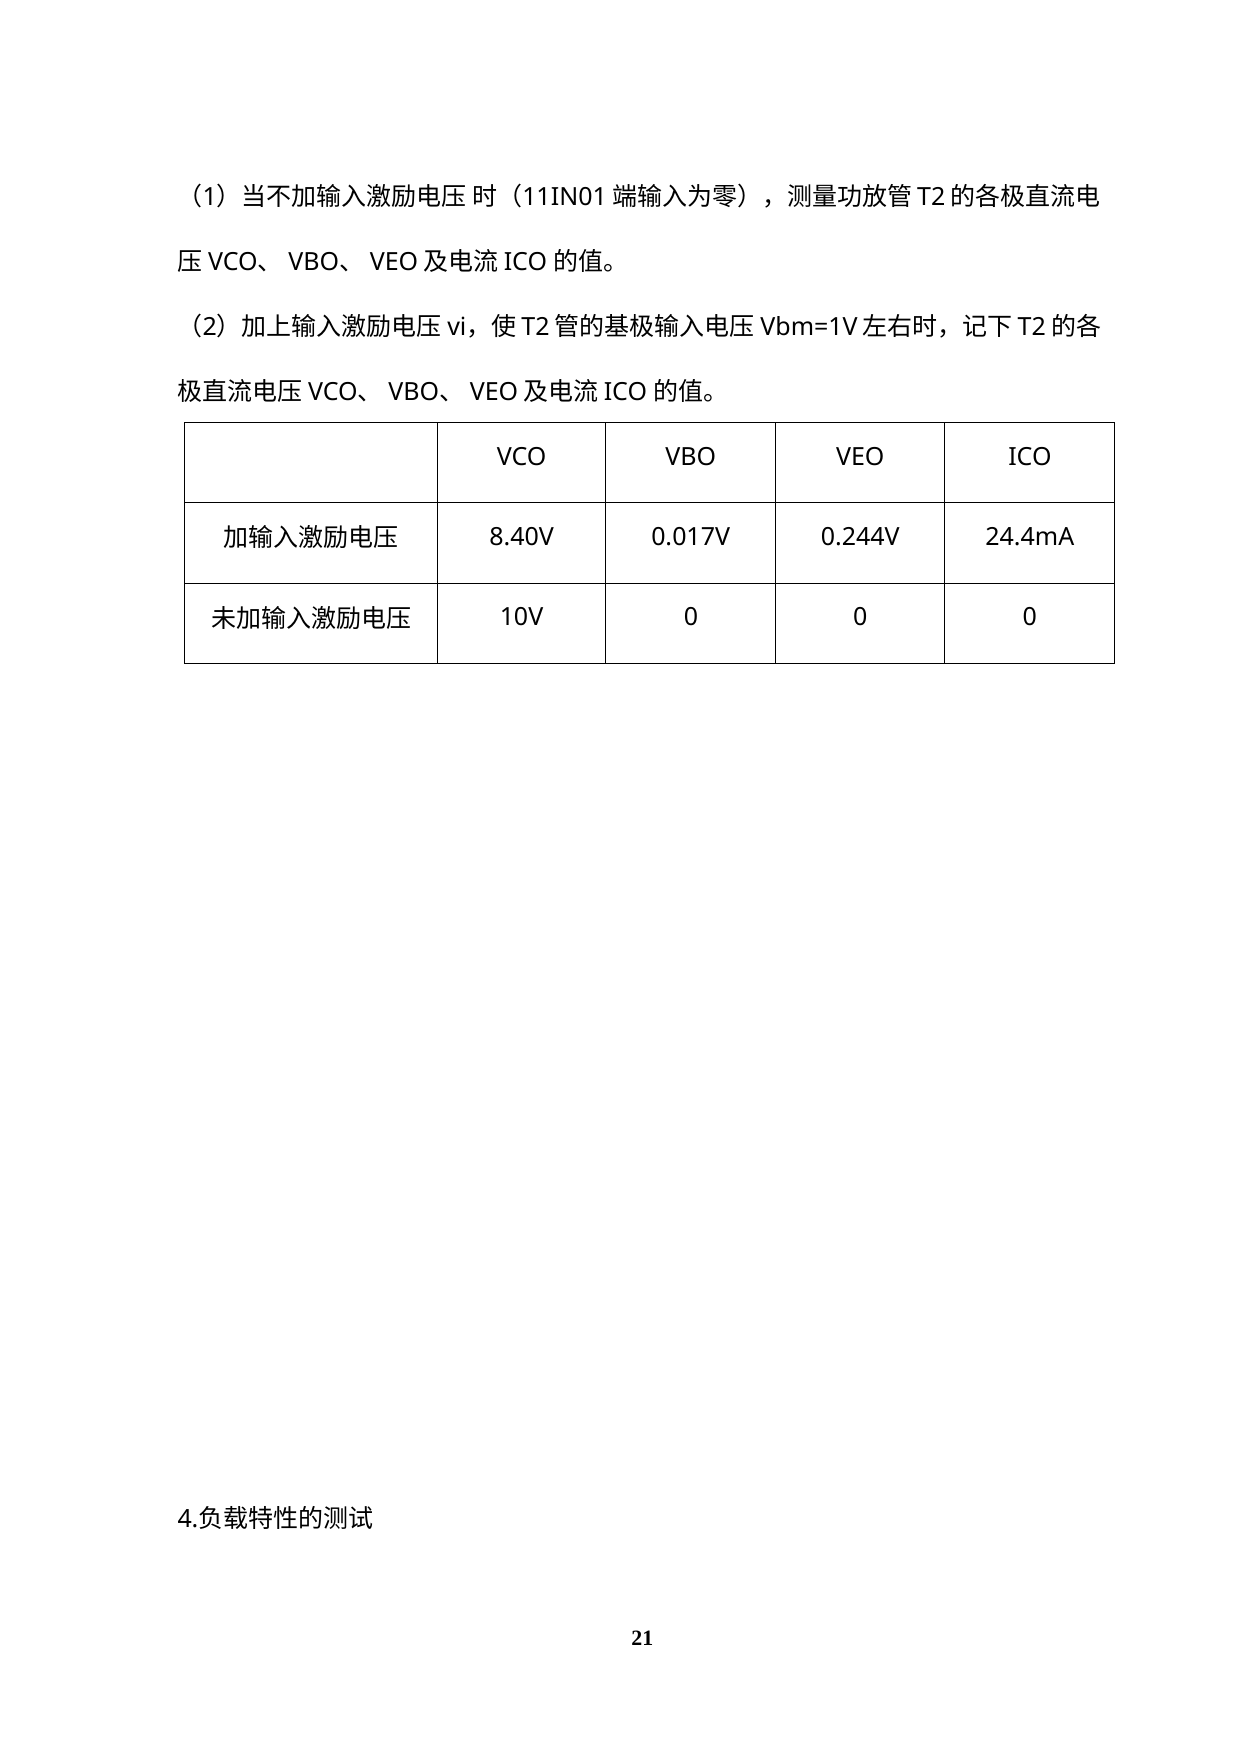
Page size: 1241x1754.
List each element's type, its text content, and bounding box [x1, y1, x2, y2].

table_header VBO [606, 423, 775, 502]
table_cell 24.4mA [945, 503, 1114, 583]
table_cell 0 [945, 584, 1114, 663]
text （1）当不加输入激励电压 时（11IN01端输入为零），测量功放管T2的各极直流电压 VCO、 VBO、 VEO及电流 ICO 的值。 [177, 162, 1122, 292]
table_header [185, 423, 437, 502]
table_cell 加输入激励电压 [185, 503, 437, 583]
table_header VEO [776, 423, 944, 502]
table_cell 未加输入激励电压 [185, 584, 437, 663]
text 4.负载特性的测试 [177, 1484, 1122, 1549]
table_header VCO [438, 423, 605, 502]
table_header ICO [945, 423, 1114, 502]
table_cell 0 [606, 584, 775, 663]
table_cell 0.017V [606, 503, 775, 583]
table_cell 0 [776, 584, 944, 663]
text （2）加上输入激励电压 vi，使T2管的基极输入电压 Vbm=1V左右时，记下T2的各极直流电压 VCO、 VBO、 VEO及电流 ICO 的值。 [177, 292, 1122, 422]
table_cell 0.244V [776, 503, 944, 583]
table_cell 8.40V [438, 503, 605, 583]
table_cell 10V [438, 584, 605, 663]
